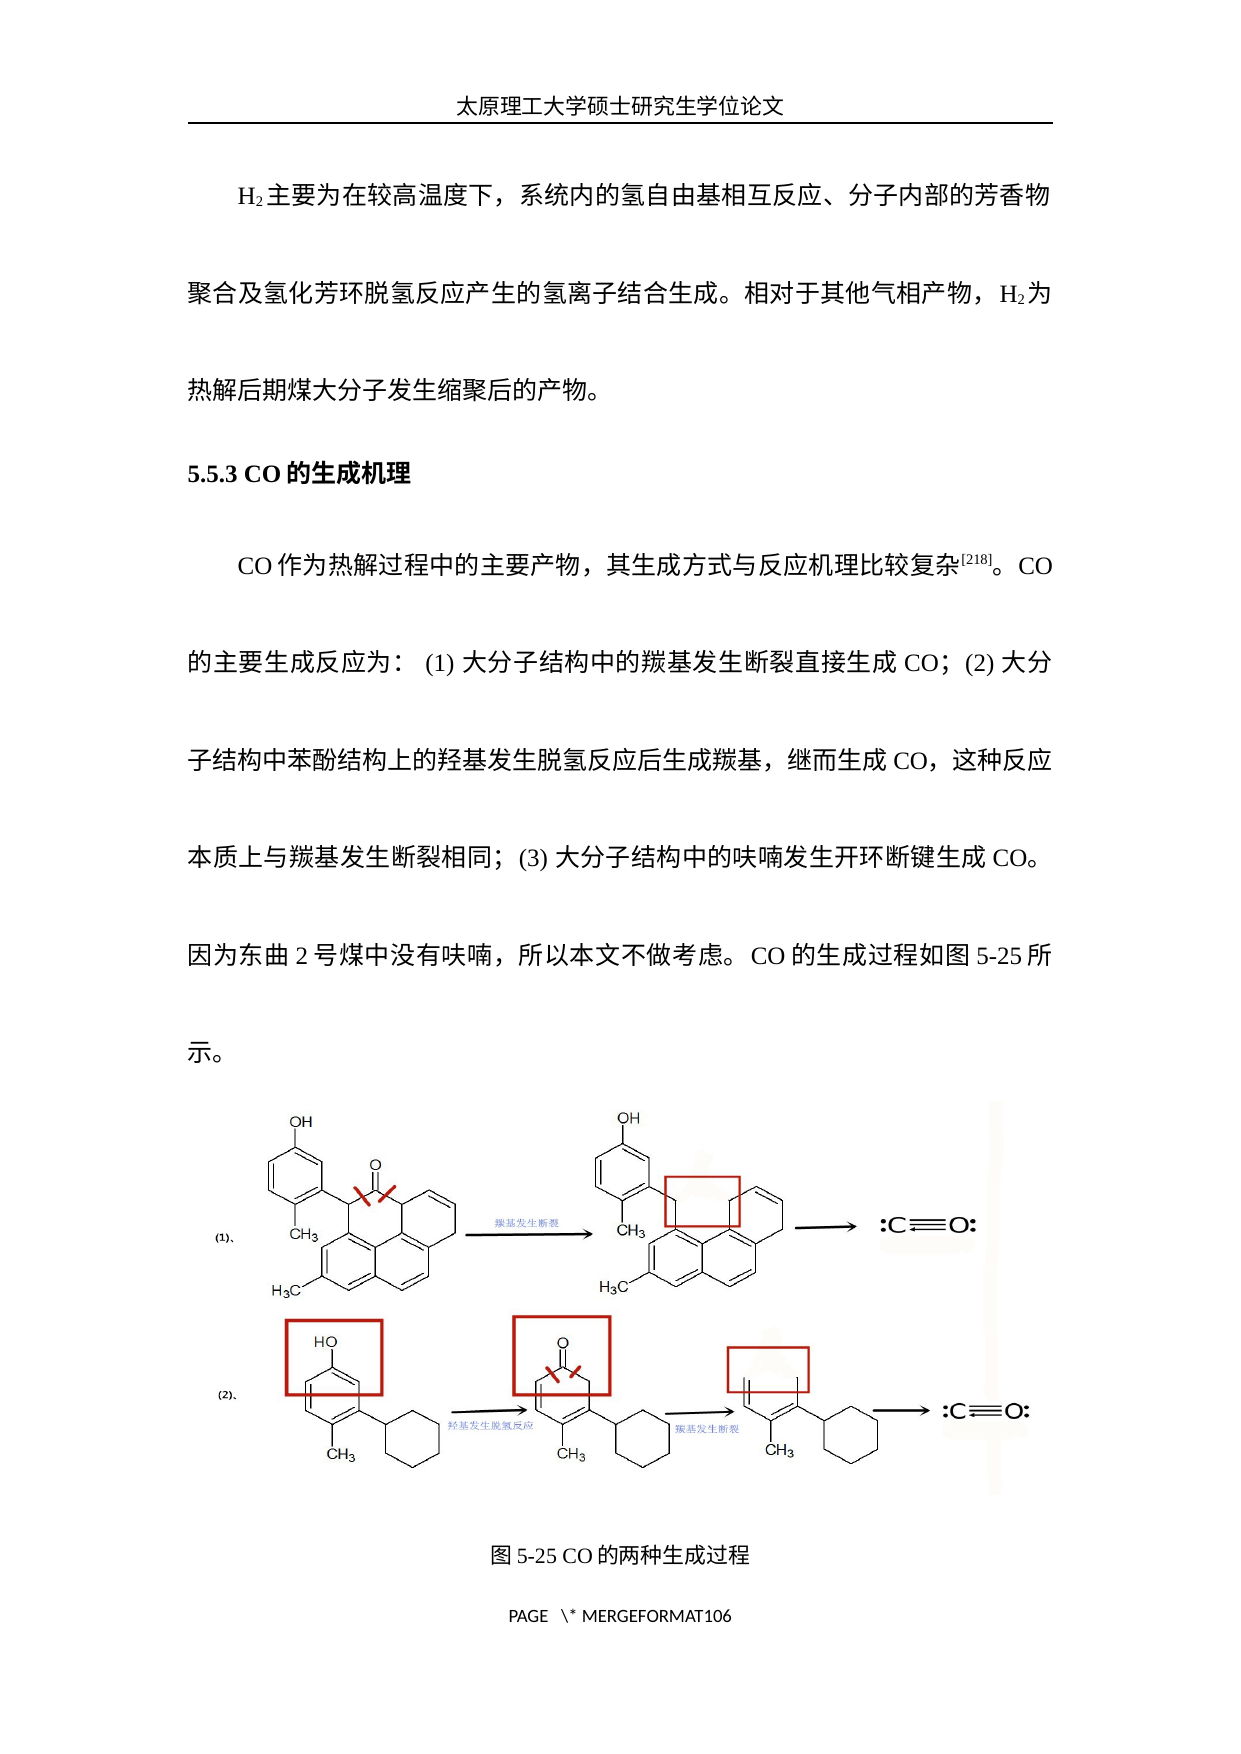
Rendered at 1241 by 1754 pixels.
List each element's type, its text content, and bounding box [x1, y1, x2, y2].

text 5.5.3 CO的生成机理 [187, 439, 1053, 504]
text CO作为热解过程中的主要产物，其生成方式与反应机理比较复杂[218]。CO的主要生成反应为： (1) 大分子结构中的羰基发生断裂直接生成CO；(2) 大分子结构中苯酚结构上的羟基发生脱氢反应后生成羰基，继而生成CO，这种反应本质上与羰基发生断裂相同；(3) 大分子结构中的呋喃发生开环断键生成CO。因为东曲2号煤中没有呋喃，所以本文不做考虑。CO的生成过程如图5-25所示。 [187, 531, 1053, 1083]
text H2主要为在较高温度下，系统内的氢自由基相互反应、分子内部的芳香物聚合及氢化芳环脱氢反应产生的氢离子结合生成。相对于其他气相产物，H2为热解后期煤大分子发生缩聚后的产物。 [187, 161, 1053, 421]
picture [202, 1101, 1039, 1495]
text 图5-25 CO的两种生成过程 [187, 1537, 1053, 1570]
